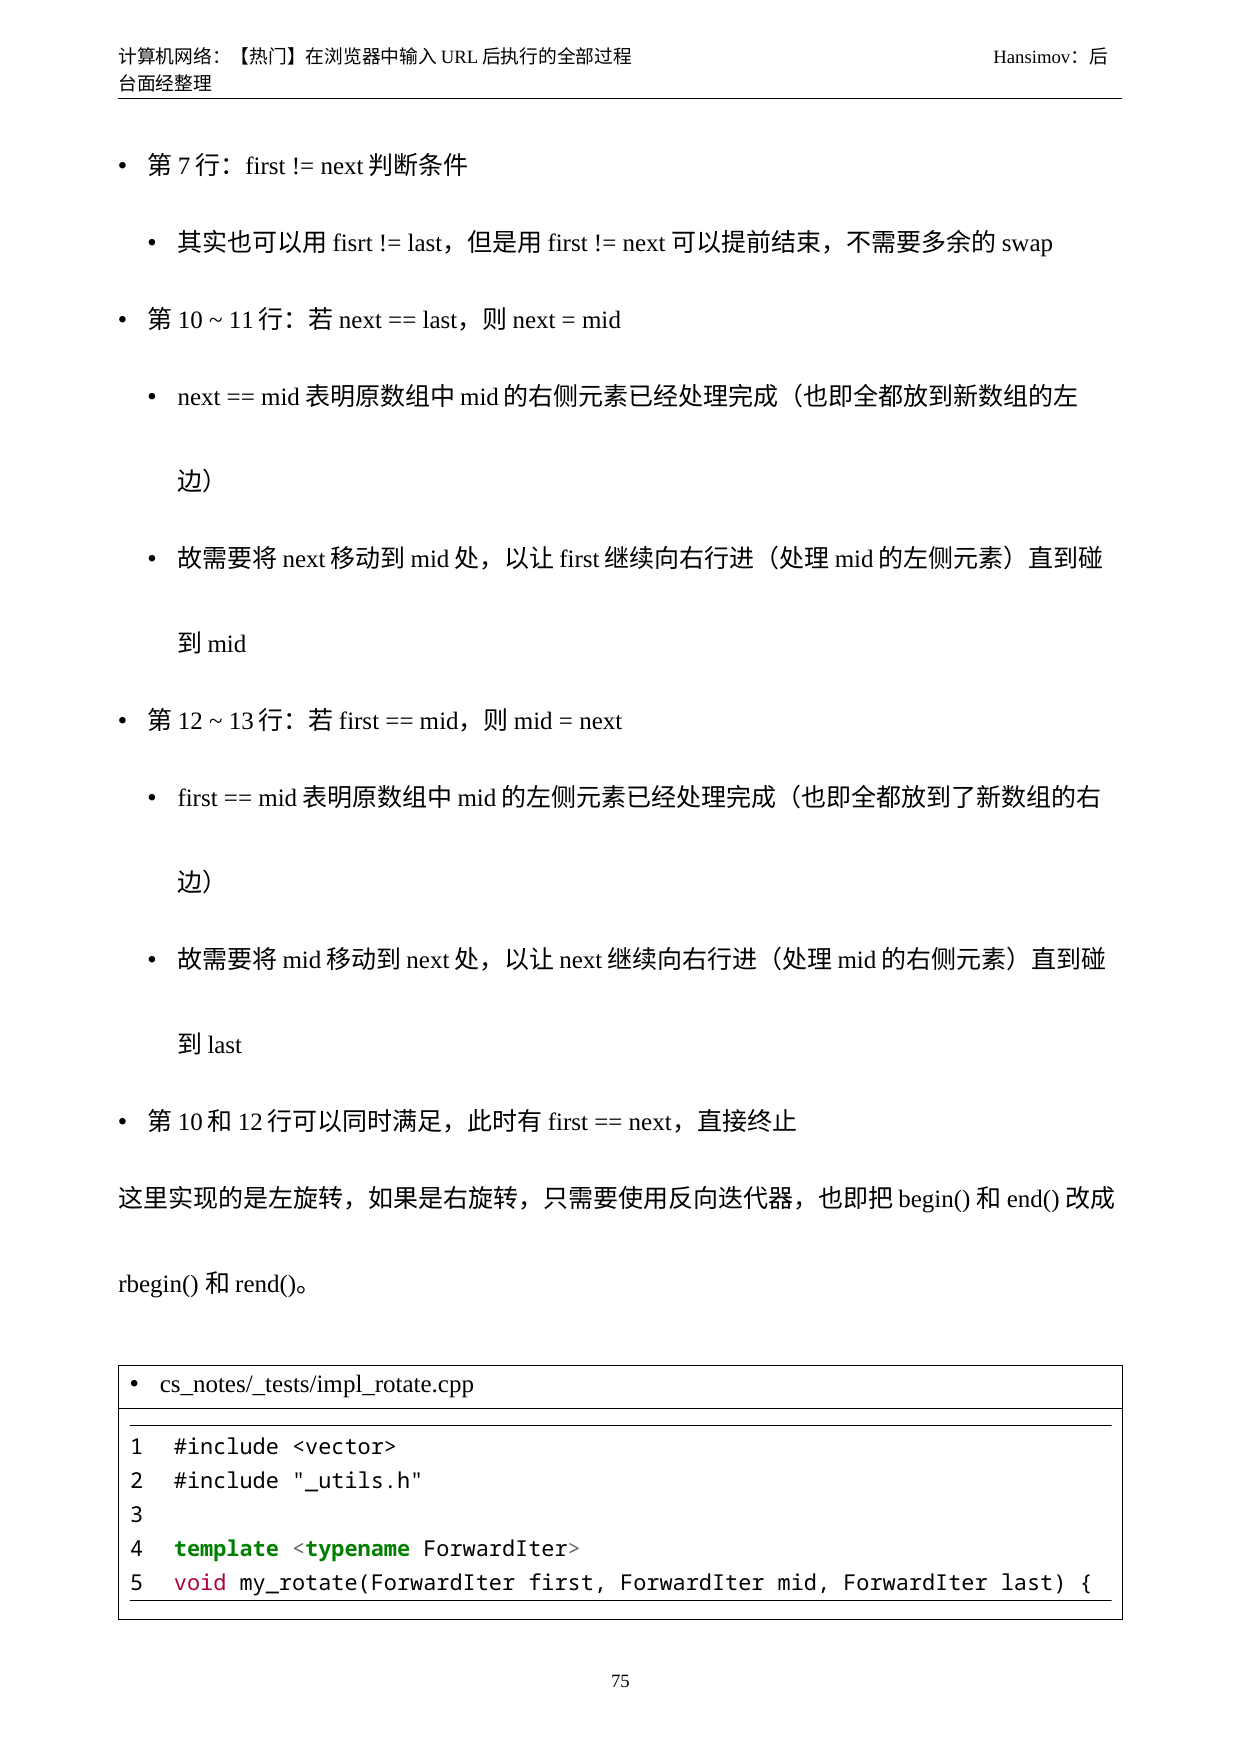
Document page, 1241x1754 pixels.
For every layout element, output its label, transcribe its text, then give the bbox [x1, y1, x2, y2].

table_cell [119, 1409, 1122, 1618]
text 故需要将next移动到mid处，以让first继续向右行进（处理mid的左侧元素）直到碰到mid [148, 523, 1122, 676]
text first == mid表明原数组中mid的左侧元素已经处理完成（也即全都放到了新数组的右边） [148, 762, 1122, 914]
text 故需要将mid移动到next处，以让next继续向右行进（处理mid的右侧元素）直到碰到last [148, 923, 1122, 1076]
text 第10 ~ 11行：若next == last，则next = mid [118, 284, 1122, 352]
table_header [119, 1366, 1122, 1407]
text next == mid表明原数组中mid的右侧元素已经处理完成（也即全都放到新数组的左边） [148, 361, 1122, 514]
text 其实也可以用fisrt != last，但是用first != next 可以提前结束，不需要多余的swap [148, 207, 1122, 275]
text 第7行：first != next判断条件 [118, 130, 1122, 198]
text 第12 ~ 13行：若first == mid，则mid = next [118, 684, 1122, 752]
text 第10和12行可以同时满足，此时有first == next，直接终止 [118, 1085, 1122, 1153]
text 这里实现的是左旋转，如果是右旋转，只需要使用反向迭代器，也即把begin() 和end() 改成rbegin() 和rend()。 [118, 1162, 1122, 1315]
